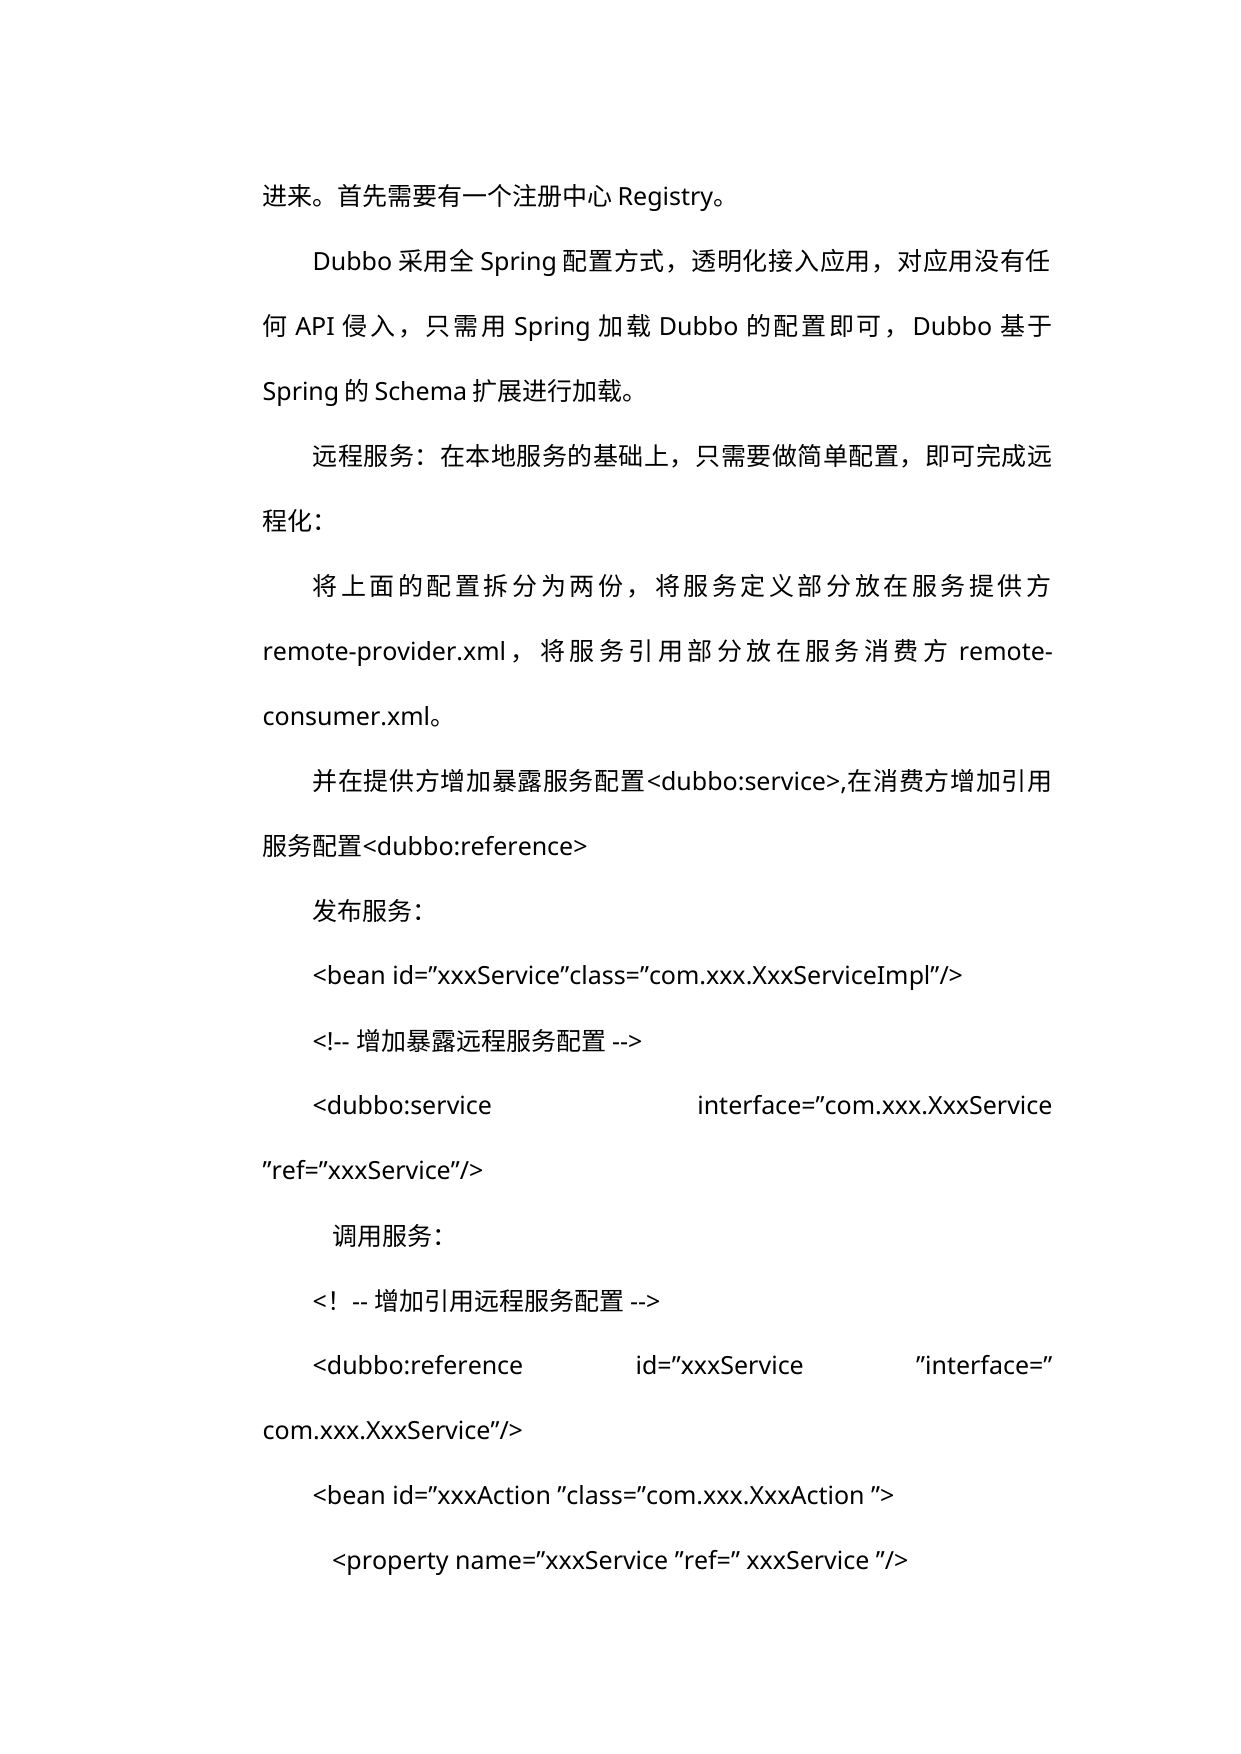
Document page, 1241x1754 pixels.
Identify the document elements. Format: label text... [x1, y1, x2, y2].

list <bean id=”xxxAction ”class=”com.xxx.XxxAction ”> [262, 1462, 1053, 1527]
list 并在提供方增加暴露服务配置<dubbo:service>,在消费方增加引用服务配置<dubbo:reference> [262, 747, 1053, 877]
list <bean id=”xxxService”class=”com.xxx.XxxServiceImpl”/> [262, 942, 1053, 1007]
list <property name=”xxxService ”ref=” xxxService ”/> [262, 1527, 1053, 1592]
list <!-- 增加暴露远程服务配置 --> [262, 1007, 1053, 1072]
list <dubbo:service interface=”com.xxx.XxxService ”ref=”xxxService”/> [262, 1072, 1053, 1202]
list <dubbo:reference id=”xxxService ”interface=” com.xxx.XxxService”/> [262, 1332, 1053, 1462]
list 调用服务： [262, 1202, 1053, 1267]
list Dubbo采用全Spring配置方式，透明化接入应用，对应用没有任何API侵入，只需用Spring加载Dubbo的配置即可，Dubbo基于Spring的Schema扩展进行加载。 [262, 227, 1053, 422]
list 发布服务： [262, 877, 1053, 942]
list 远程服务：在本地服务的基础上，只需要做简单配置，即可完成远程化： [262, 422, 1053, 552]
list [262, 162, 1053, 227]
list <！-- 增加引用远程服务配置 --> [262, 1267, 1053, 1332]
list 将上面的配置拆分为两份，将服务定义部分放在服务提供方remote-provider.xml，将服务引用部分放在服务消费方remote-consumer.xml。 [262, 552, 1053, 747]
